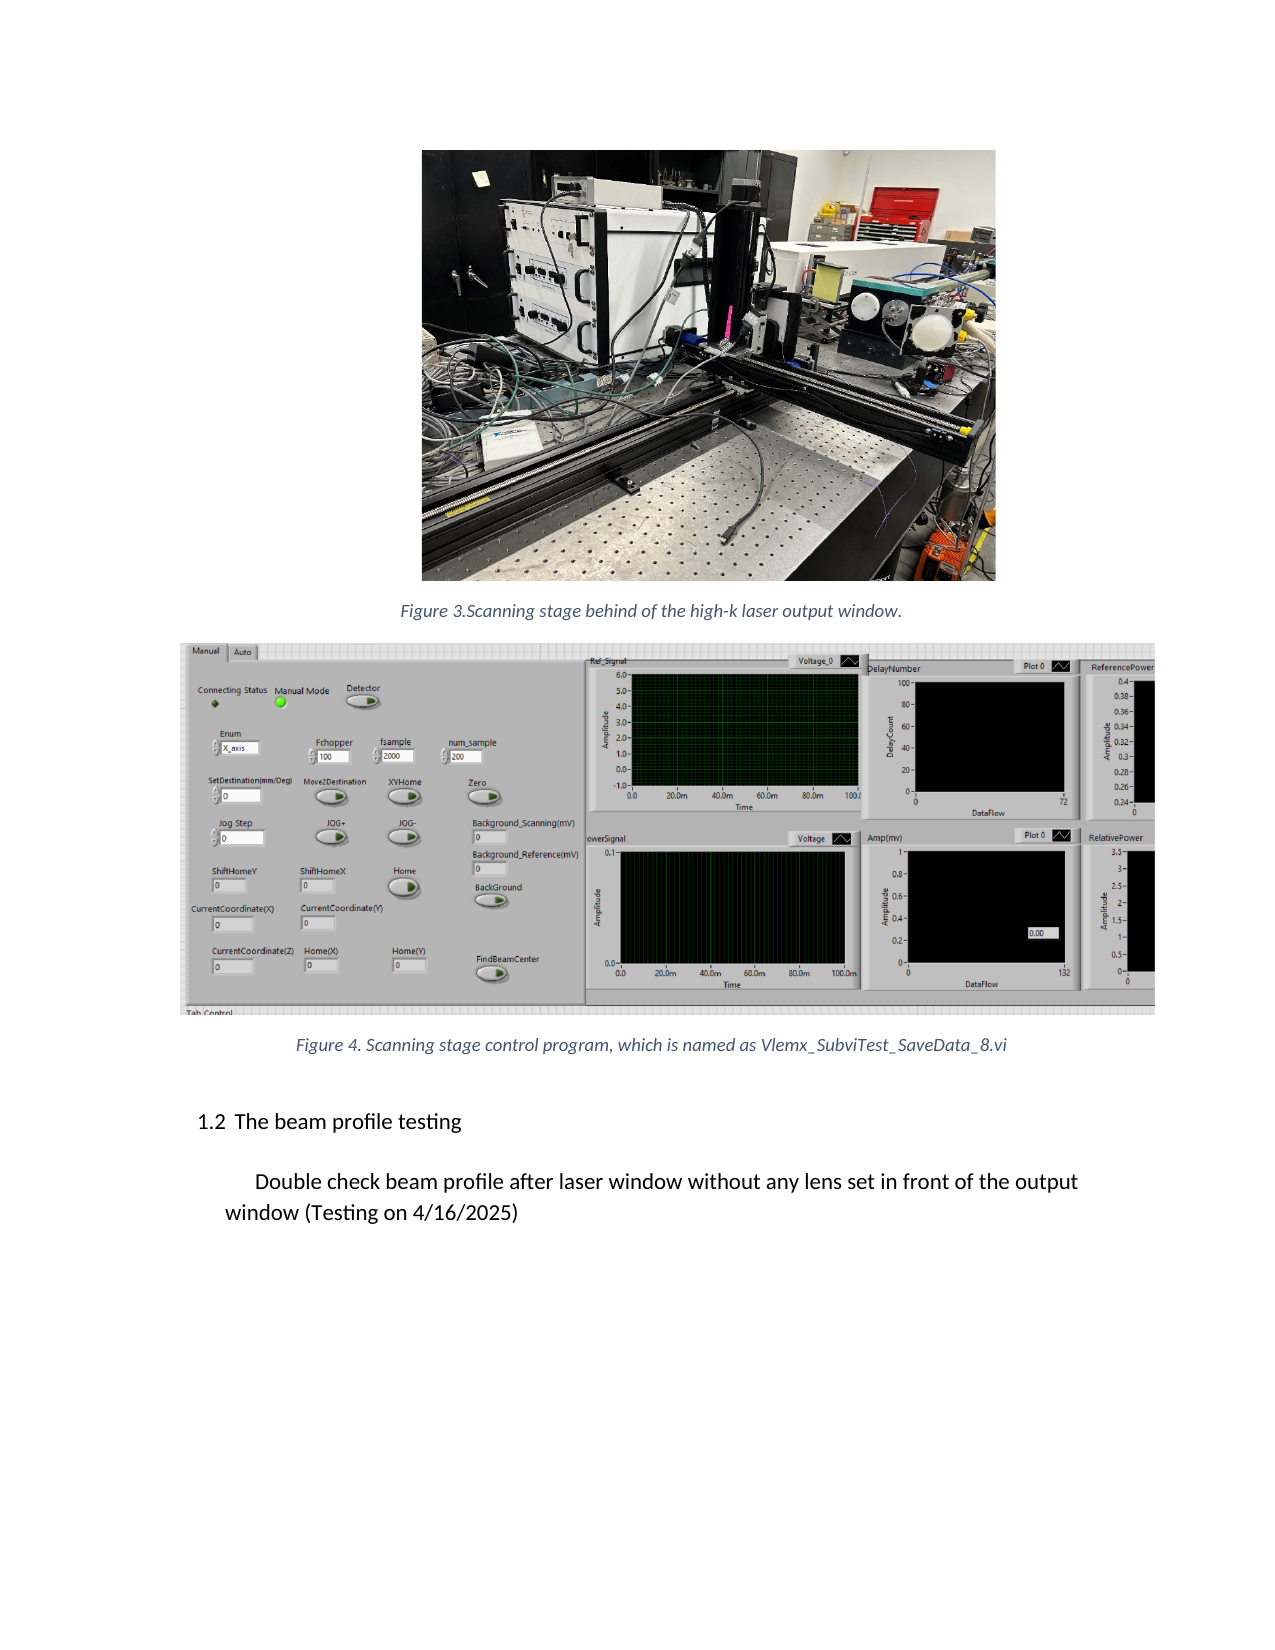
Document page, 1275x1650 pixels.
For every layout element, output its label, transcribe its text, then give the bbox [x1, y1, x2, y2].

picture [180, 643, 1155, 1015]
list The beam profile testing [197, 1107, 1125, 1135]
list Double check beam profile after laser window without any lens set in front of the output window (Testing on 4/16/2025) [225, 1167, 1125, 1226]
text Figure 3.Scanning stage behind of the high-k laser output window. [150, 599, 1125, 622]
picture [421, 150, 996, 581]
text Figure 4. Scanning stage control program, which is named as Vlemx_SubviTest_SaveData_8.vi [150, 1033, 1125, 1056]
